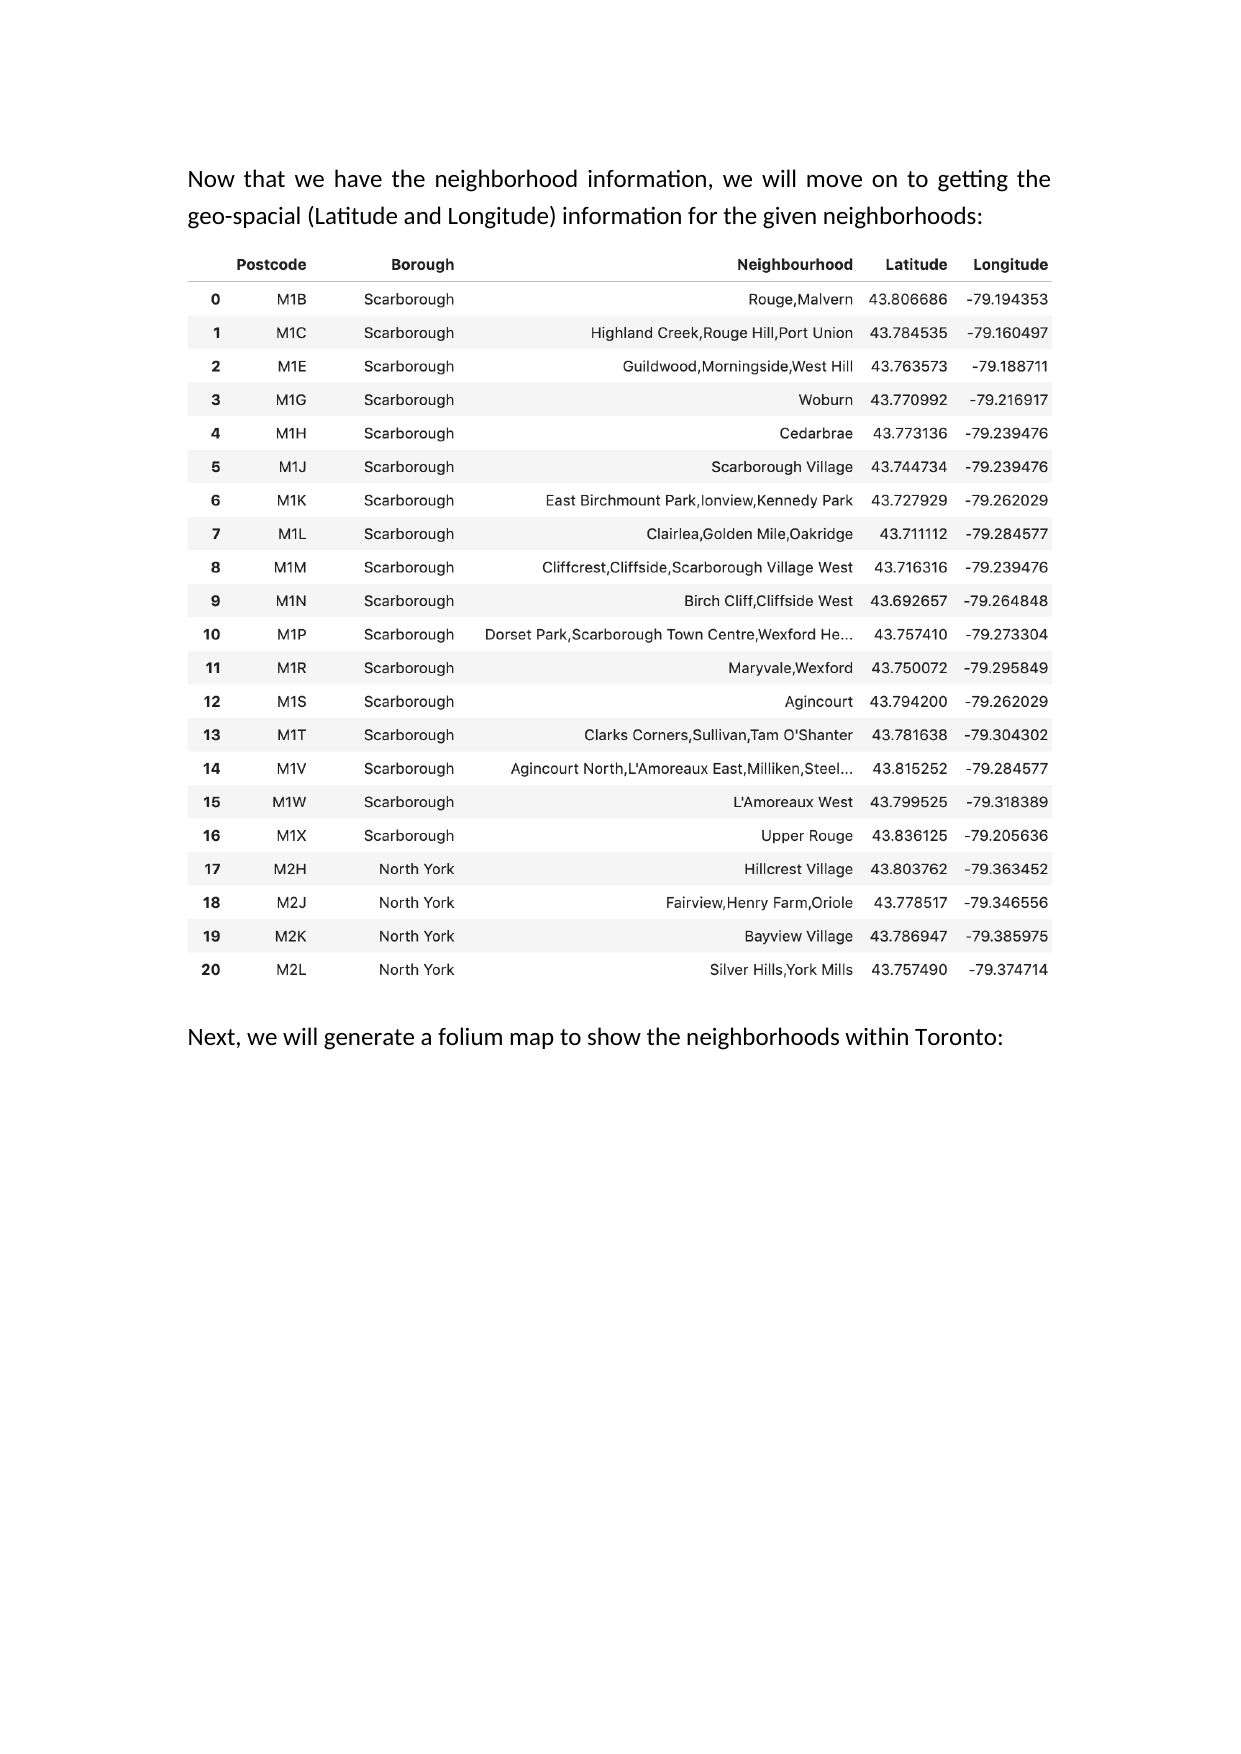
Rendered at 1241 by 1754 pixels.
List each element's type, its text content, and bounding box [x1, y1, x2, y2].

text Now that we have the neighborhood information, we will move on to getting the geo-spacial (Latitude and Longitude) information for the given neighborhoods: [187, 162, 1053, 232]
picture [187, 252, 1053, 982]
text Next, we will generate a folium map to show the neighborhoods within Toronto: [187, 1021, 1053, 1053]
